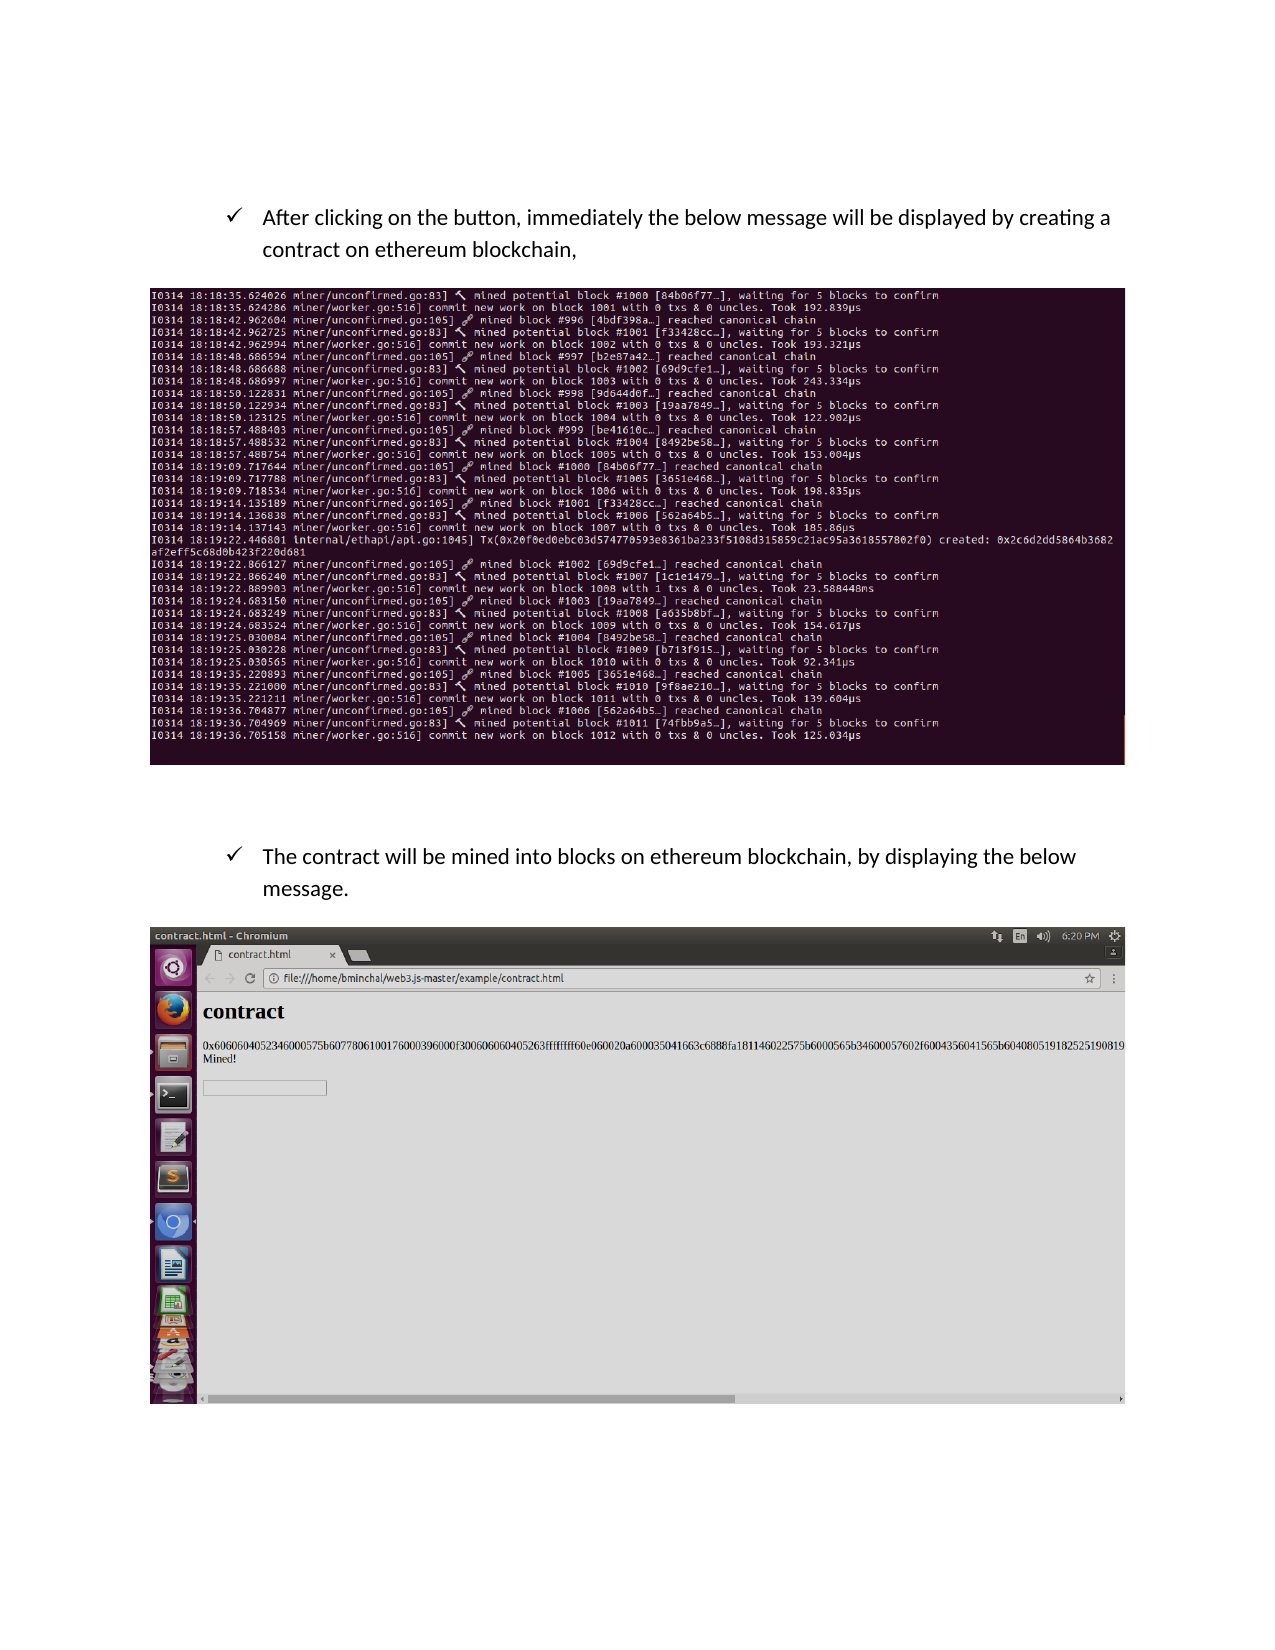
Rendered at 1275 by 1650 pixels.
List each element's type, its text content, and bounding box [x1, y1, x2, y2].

picture [150, 927, 1125, 1404]
list The contract will be mined into blocks on ethereum blockchain, by displaying the below message. [225, 842, 1125, 902]
picture [150, 288, 1125, 765]
list After clicking on the button, immediately the below message will be displayed by creating a contract on ethereum blockchain, [225, 203, 1125, 263]
